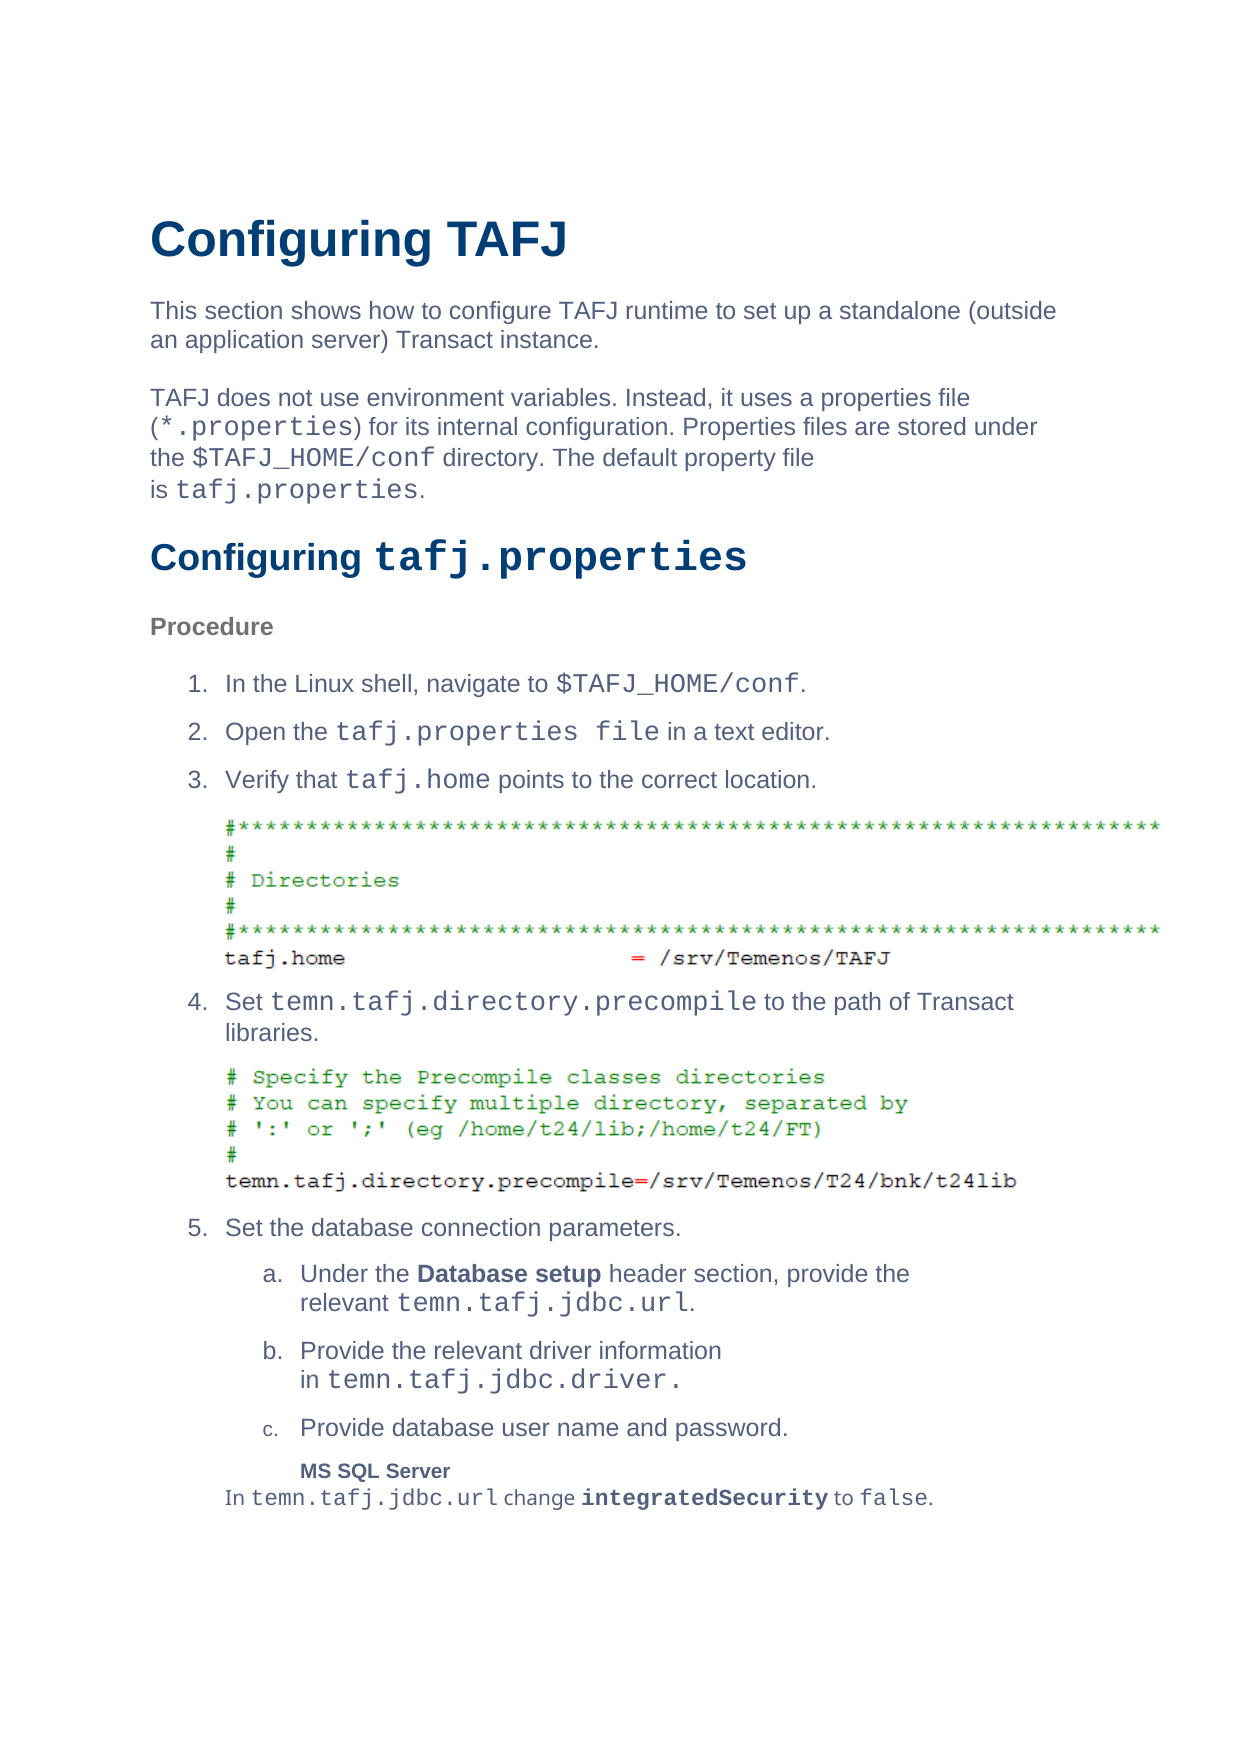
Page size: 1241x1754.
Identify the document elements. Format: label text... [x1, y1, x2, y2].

list Set temn.tafj.directory.precompile to the path of Transact libraries. [187, 986, 1090, 1047]
text This section shows how to configure TAFJ runtime to set up a standalone (outside an application server) Transact instance. [150, 296, 1090, 353]
list In the Linux shell, navigate to $TAFJ_HOME/conf. [187, 669, 1090, 701]
list Open the tafj.properties file in a text editor. [187, 717, 1090, 749]
list Under the Database setup header section, provide the relevant temn.tafj.jdbc.url. [262, 1259, 1090, 1319]
list Verify that tafj.home points to the correct location. [187, 766, 1090, 797]
text Configuring TAFJ [150, 209, 1090, 267]
text In temn.tafj.jdbc.url change integratedSecurity to false. [225, 1483, 1090, 1512]
list Provide database user name and password. [262, 1413, 1090, 1442]
picture [225, 813, 1166, 970]
picture [225, 1063, 1166, 1197]
list Provide the relevant driver information in temn.tafj.jdbc.driver. [262, 1336, 1090, 1396]
list Set the database connection parameters. [187, 1213, 1090, 1242]
text Configuring tafj.properties [150, 535, 1090, 583]
text TAFJ does not use environment variables. Instead, it uses a properties file (*.properties) for its internal configuration. Properties files are stored under the $TAFJ_HOME/conf directory. The default property file is tafj.properties. [150, 383, 1090, 506]
text MS SQL Server [300, 1458, 1090, 1483]
text Procedure [150, 612, 1090, 641]
